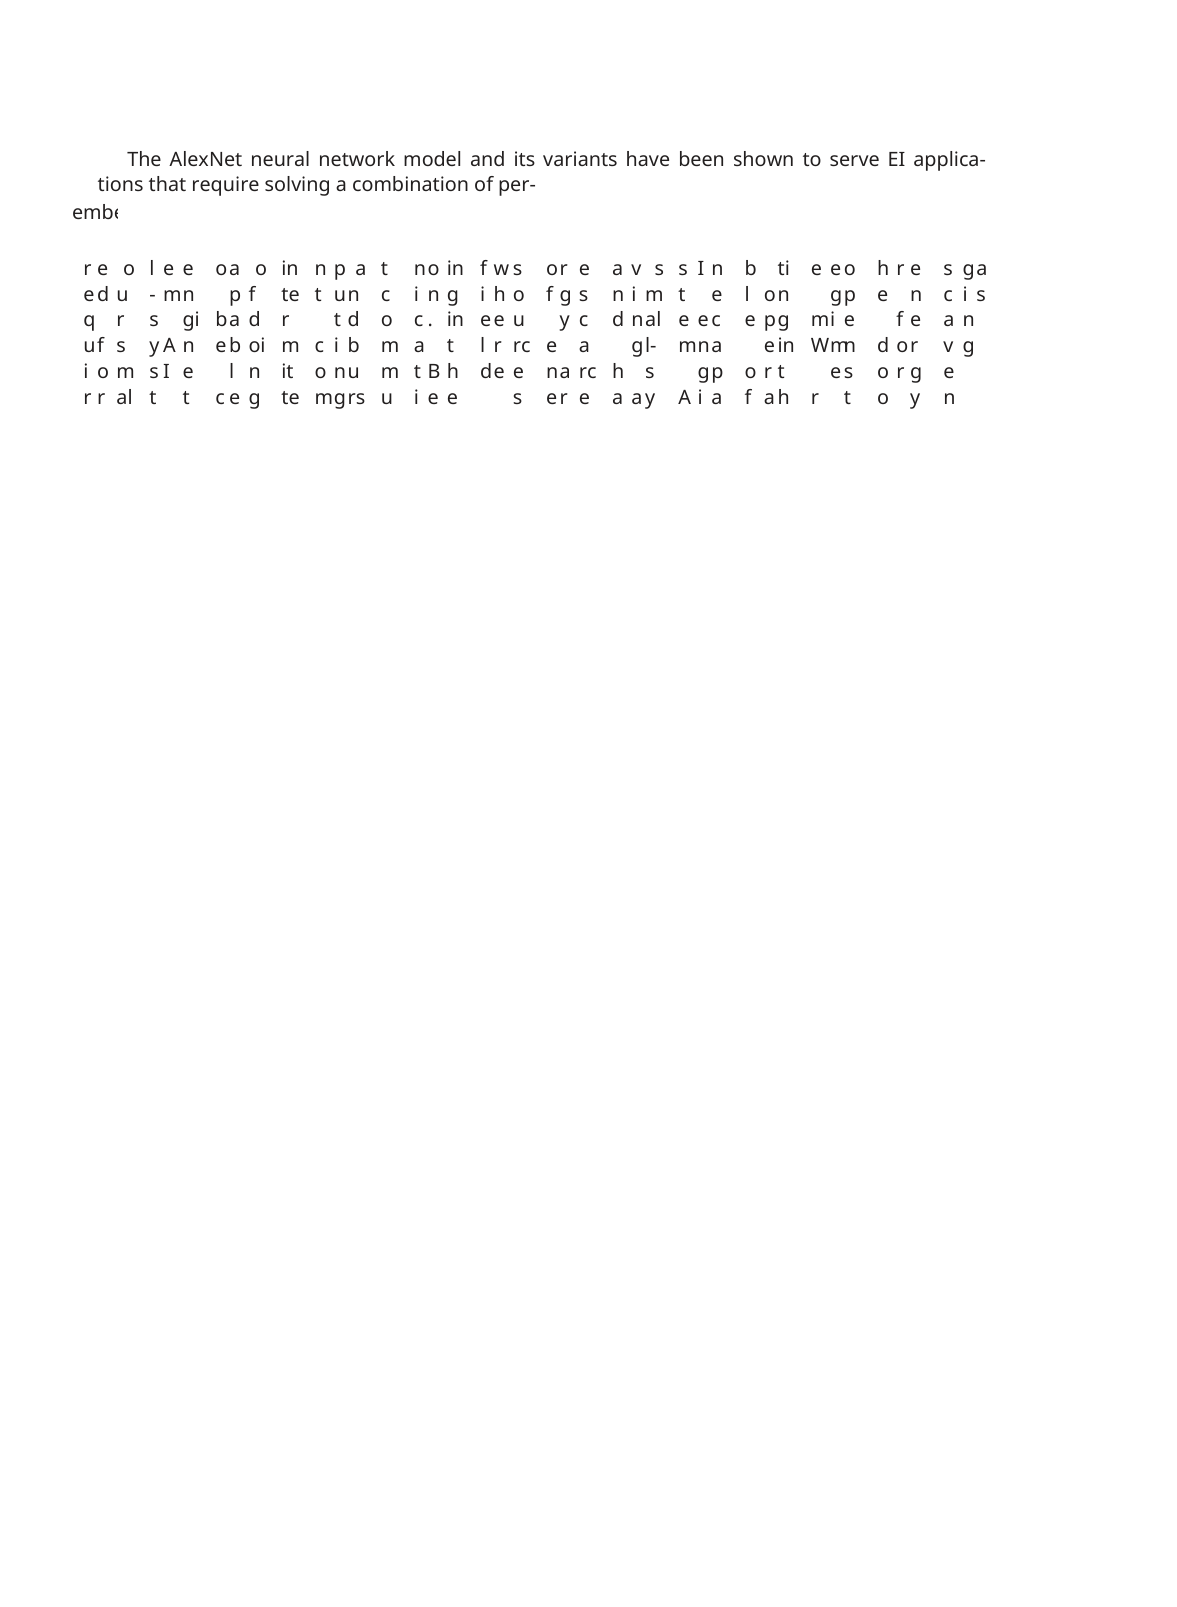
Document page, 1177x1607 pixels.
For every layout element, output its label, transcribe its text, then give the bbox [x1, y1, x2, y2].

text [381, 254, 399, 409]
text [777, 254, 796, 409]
text The AlexNet neural network model and its variants have been shown to serve EI applica-tions that require solving a combination of per- [97, 147, 988, 196]
table_header embedded [72, 204, 117, 221]
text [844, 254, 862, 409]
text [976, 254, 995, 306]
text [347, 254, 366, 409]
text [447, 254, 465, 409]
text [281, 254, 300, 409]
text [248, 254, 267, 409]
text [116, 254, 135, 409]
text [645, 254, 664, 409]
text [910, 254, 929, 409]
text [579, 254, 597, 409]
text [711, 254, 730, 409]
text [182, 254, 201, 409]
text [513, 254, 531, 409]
